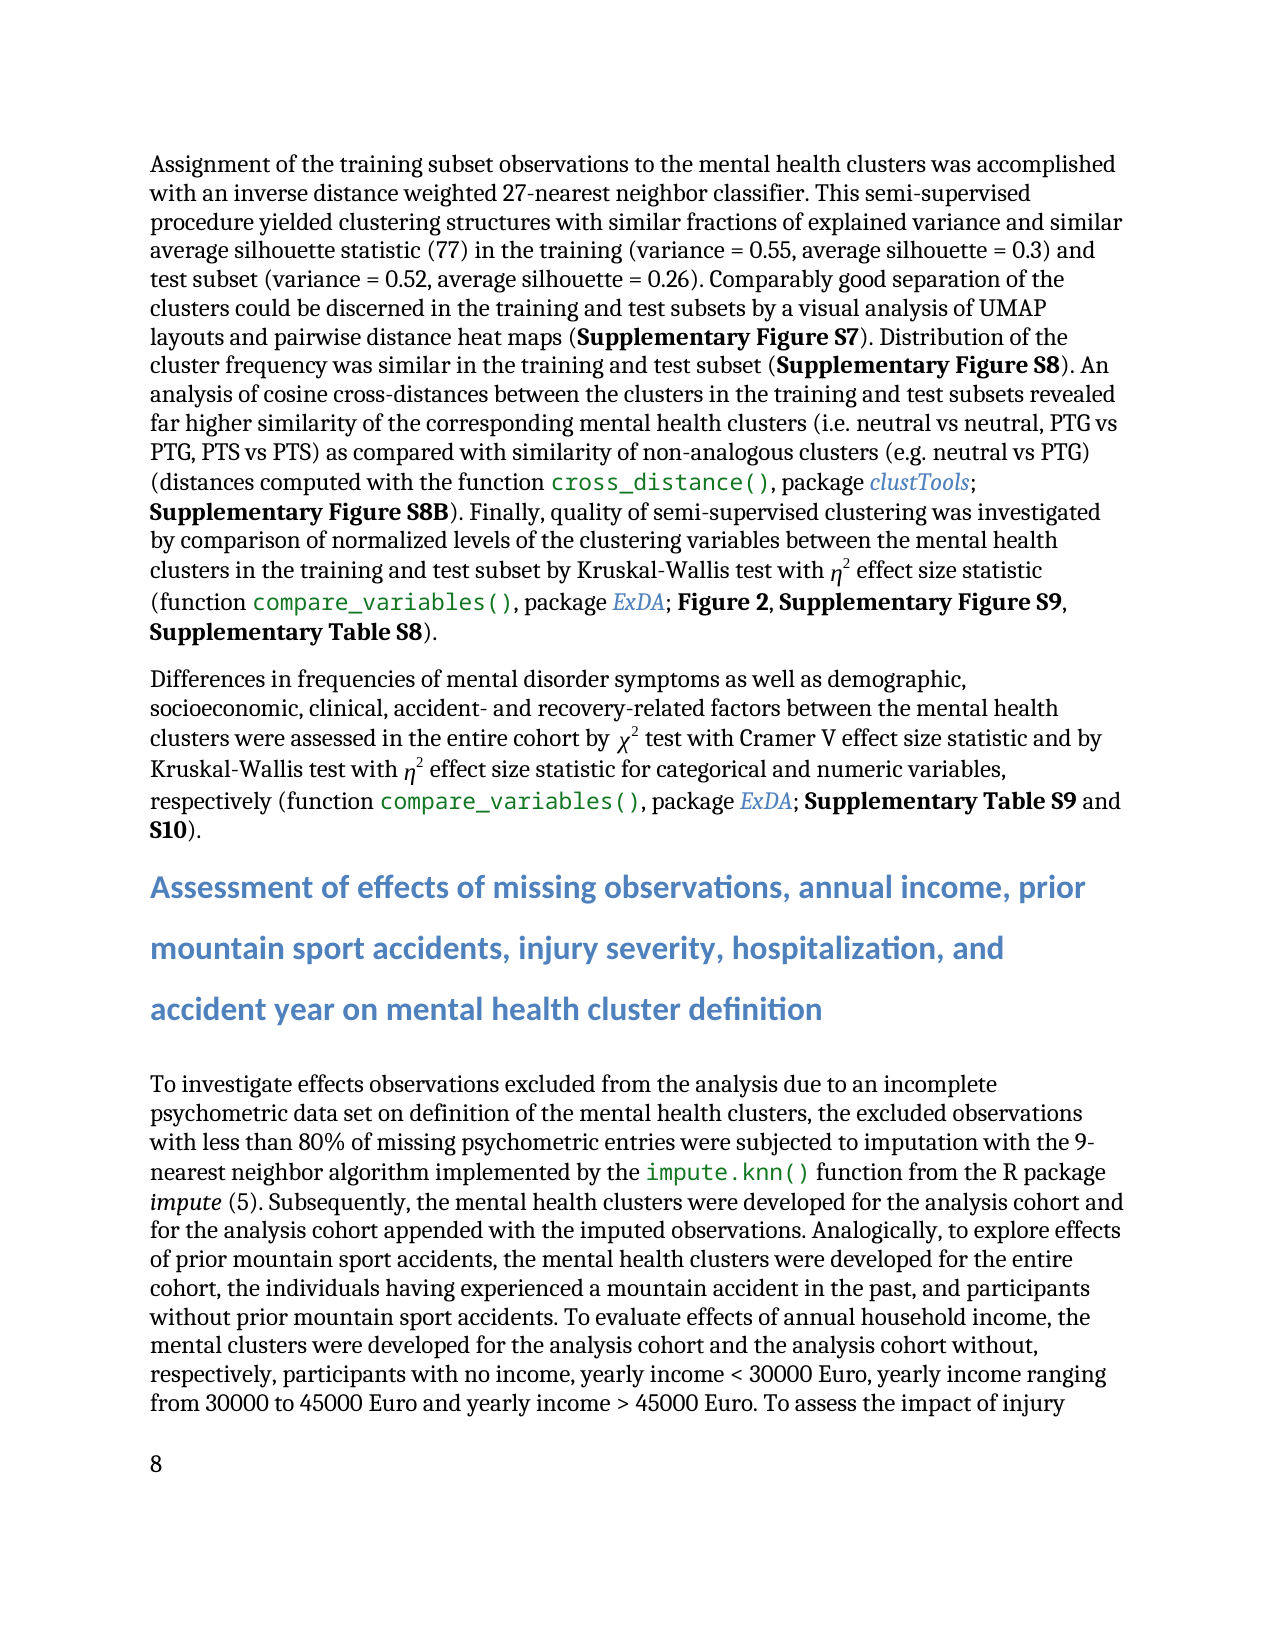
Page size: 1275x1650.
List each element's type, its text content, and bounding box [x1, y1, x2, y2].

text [150, 1070, 1125, 1417]
text Assignment of the training subset observations to the mental health clusters was accomplished with an inverse distance weighted 27-nearest neighbor classifier. This semi-supervised procedure yielded clustering structures with similar fractions of explained variance and similar average silhouette statistic (77) in the training (variance = 0.55, average silhouette = 0.3) and test subset (variance = 0.52, average silhouette = 0.26). Comparably good separation of the clusters could be discerned in the training and test subsets by a visual analysis of UMAP layouts and pairwise distance heat maps (Supplementary Figure S7). Distribution of the cluster frequency was similar in the training and test subset (Supplementary Figure S8). An analysis of cosine cross-distances between the clusters in the training and test subsets revealed far higher similarity of the corresponding mental health clusters (i.e. neutral vs neutral, PTG vs PTG, PTS vs PTS) as compared with similarity of non-analogous clusters (e.g. neutral vs PTG) (distances computed with the function cross_distance(), package clustTools; Supplementary Figure S8B). Finally, quality of semi-supervised clustering was investigated by comparison of normalized levels of the clustering variables between the mental health clusters in the training and test subset by Kruskal-Wallis test with effect size statistic (function compare_variables(), package ExDA; Figure 2, Supplementary Figure S9, Supplementary Table S8). [150, 150, 1125, 646]
text Differences in frequencies of mental disorder symptoms as well as demographic, socioeconomic, clinical, accident- and recovery-related factors between the mental health clusters were assessed in the entire cohort by test with Cramer V effect size statistic and by Kruskal-Wallis test with effect size statistic for categorical and numeric variables, respectively (function compare_variables(), package ExDA; Supplementary Table S9 and S10). [150, 665, 1125, 845]
subtitle Assessment of effects of missing observations, annual income, prior mountain sport accidents, injury severity, hospitalization, and accident year on mental health cluster definition [150, 866, 1125, 1028]
